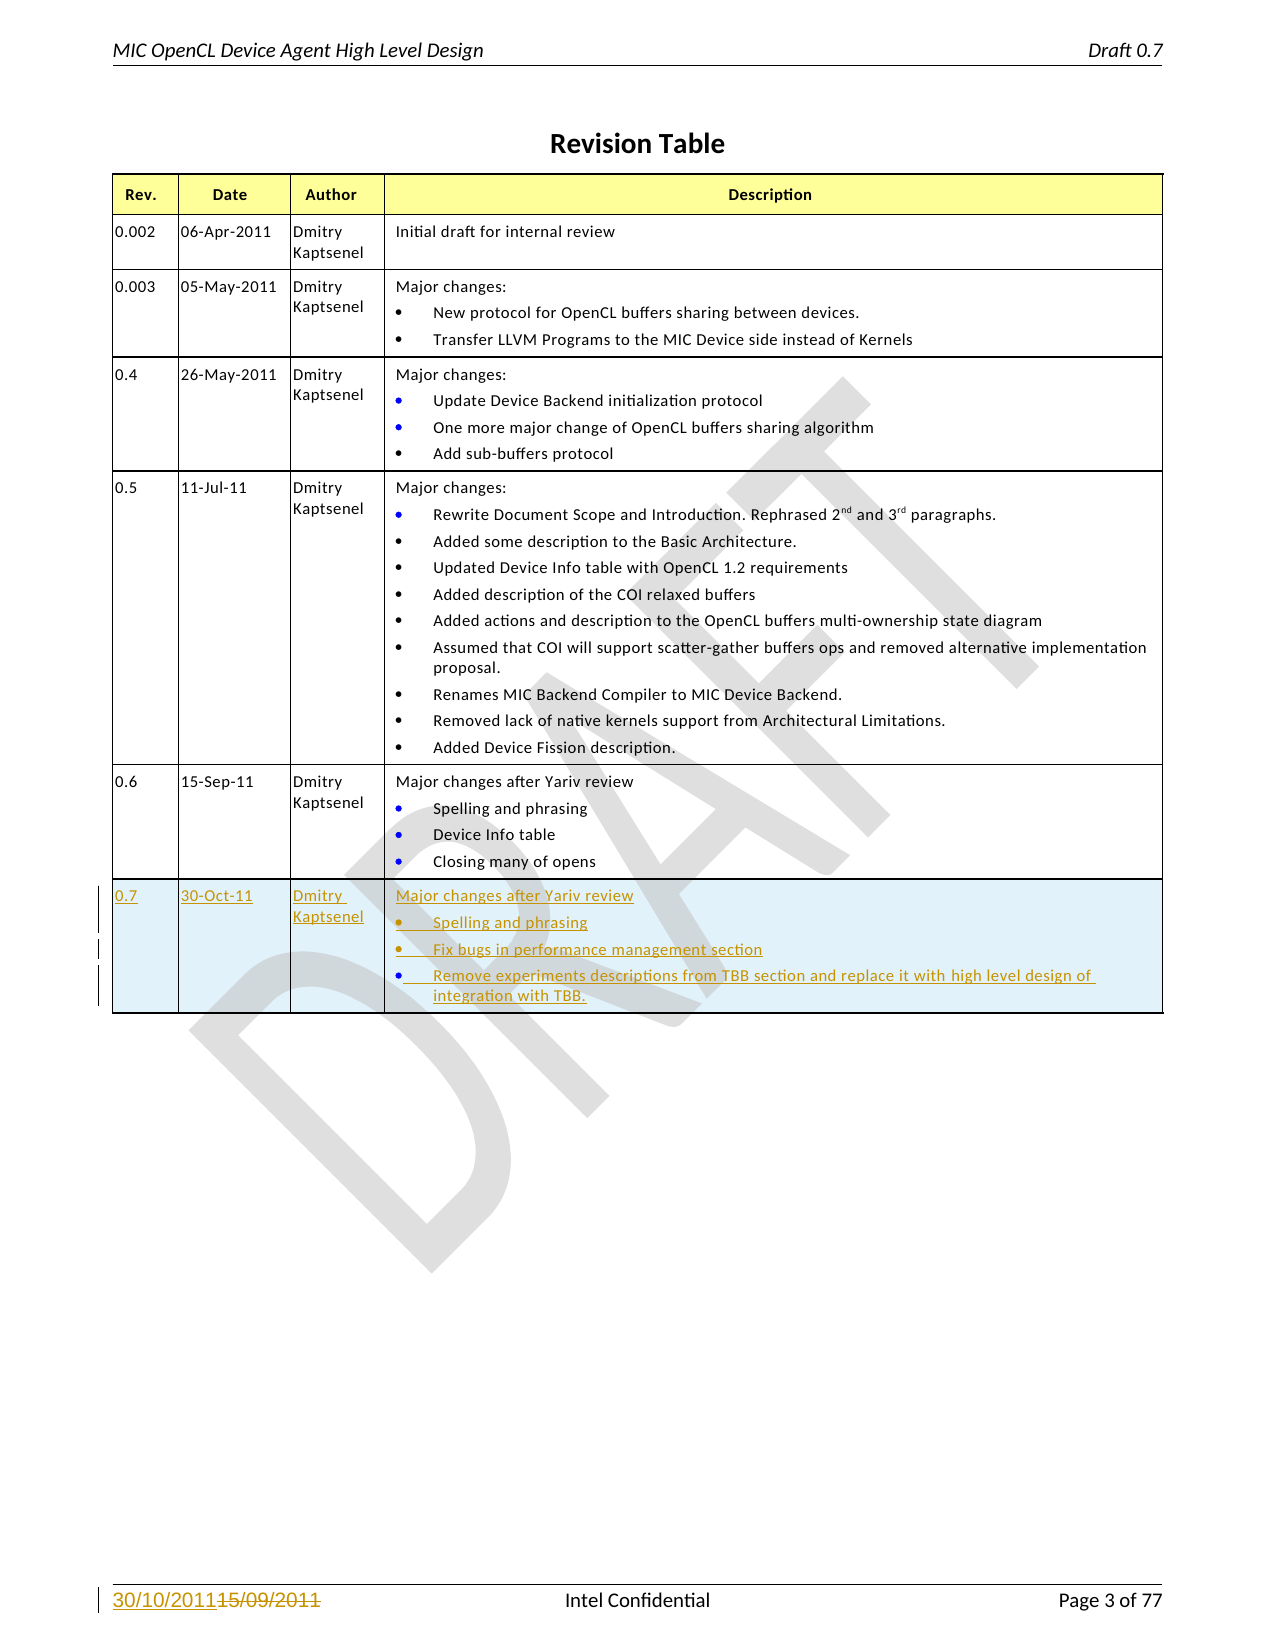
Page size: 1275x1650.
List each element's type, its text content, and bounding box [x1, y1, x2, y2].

table_cell Major changes: Update Device Backend initialization protocol One more major change of OpenCL buffers sharing algorithm Add sub-buffers protocol [385, 358, 1162, 470]
table_cell 0.6 [113, 765, 178, 878]
table_cell Dmitry Kaptsenel [291, 270, 384, 356]
table_cell Dmitry Kaptsenel [291, 358, 384, 470]
table_cell 06-Apr-2011 [179, 215, 290, 268]
table_cell 26-May-2011 [179, 358, 290, 470]
table_cell Major changes: Rewrite Document Scope and Introduction. Rephrased 2nd and 3rd paragraphs. Added some description to the Basic Architecture. Updated Device Info table with OpenCL 1.2 requirements Added description of the COI relaxed buffers Added actions and description to the OpenCL buffers multi-ownership state diagram Assumed that COI will support scatter-gather buffers ops and removed alternative implementation proposal. Renames MIC Backend Compiler to MIC Device Backend. Removed lack of native kernels support from Architectural Limitations. Added Device Fission description. [385, 472, 1162, 764]
table_cell 11-Jul-11 [179, 472, 290, 764]
table_header Author [291, 175, 384, 214]
table_header Rev. [113, 175, 178, 214]
table_cell 0.4 [113, 358, 178, 470]
table_cell 0.5 [113, 472, 178, 764]
table_cell 0.002 [113, 215, 178, 268]
table_cell 0.003 [113, 270, 178, 356]
table_header Date [179, 175, 290, 214]
table_cell Dmitry Kaptsenel [291, 765, 384, 878]
table_header Description [385, 175, 1162, 214]
table_cell Dmitry Kaptsenel [291, 215, 384, 268]
text Revision Table [112, 125, 1162, 161]
table_cell Dmitry Kaptsenel [291, 472, 384, 764]
table_cell 15-Sep-11 [179, 765, 290, 878]
table_cell Major changes after Yariv review Spelling and phrasing Device Info table Closing many of opens [385, 765, 1162, 878]
table_cell Major changes: New protocol for OpenCL buffers sharing between devices. Transfer LLVM Programs to the MIC Device side instead of Kernels [385, 270, 1162, 356]
table_cell Initial draft for internal review [385, 215, 1162, 268]
table_cell 05-May-2011 [179, 270, 290, 356]
